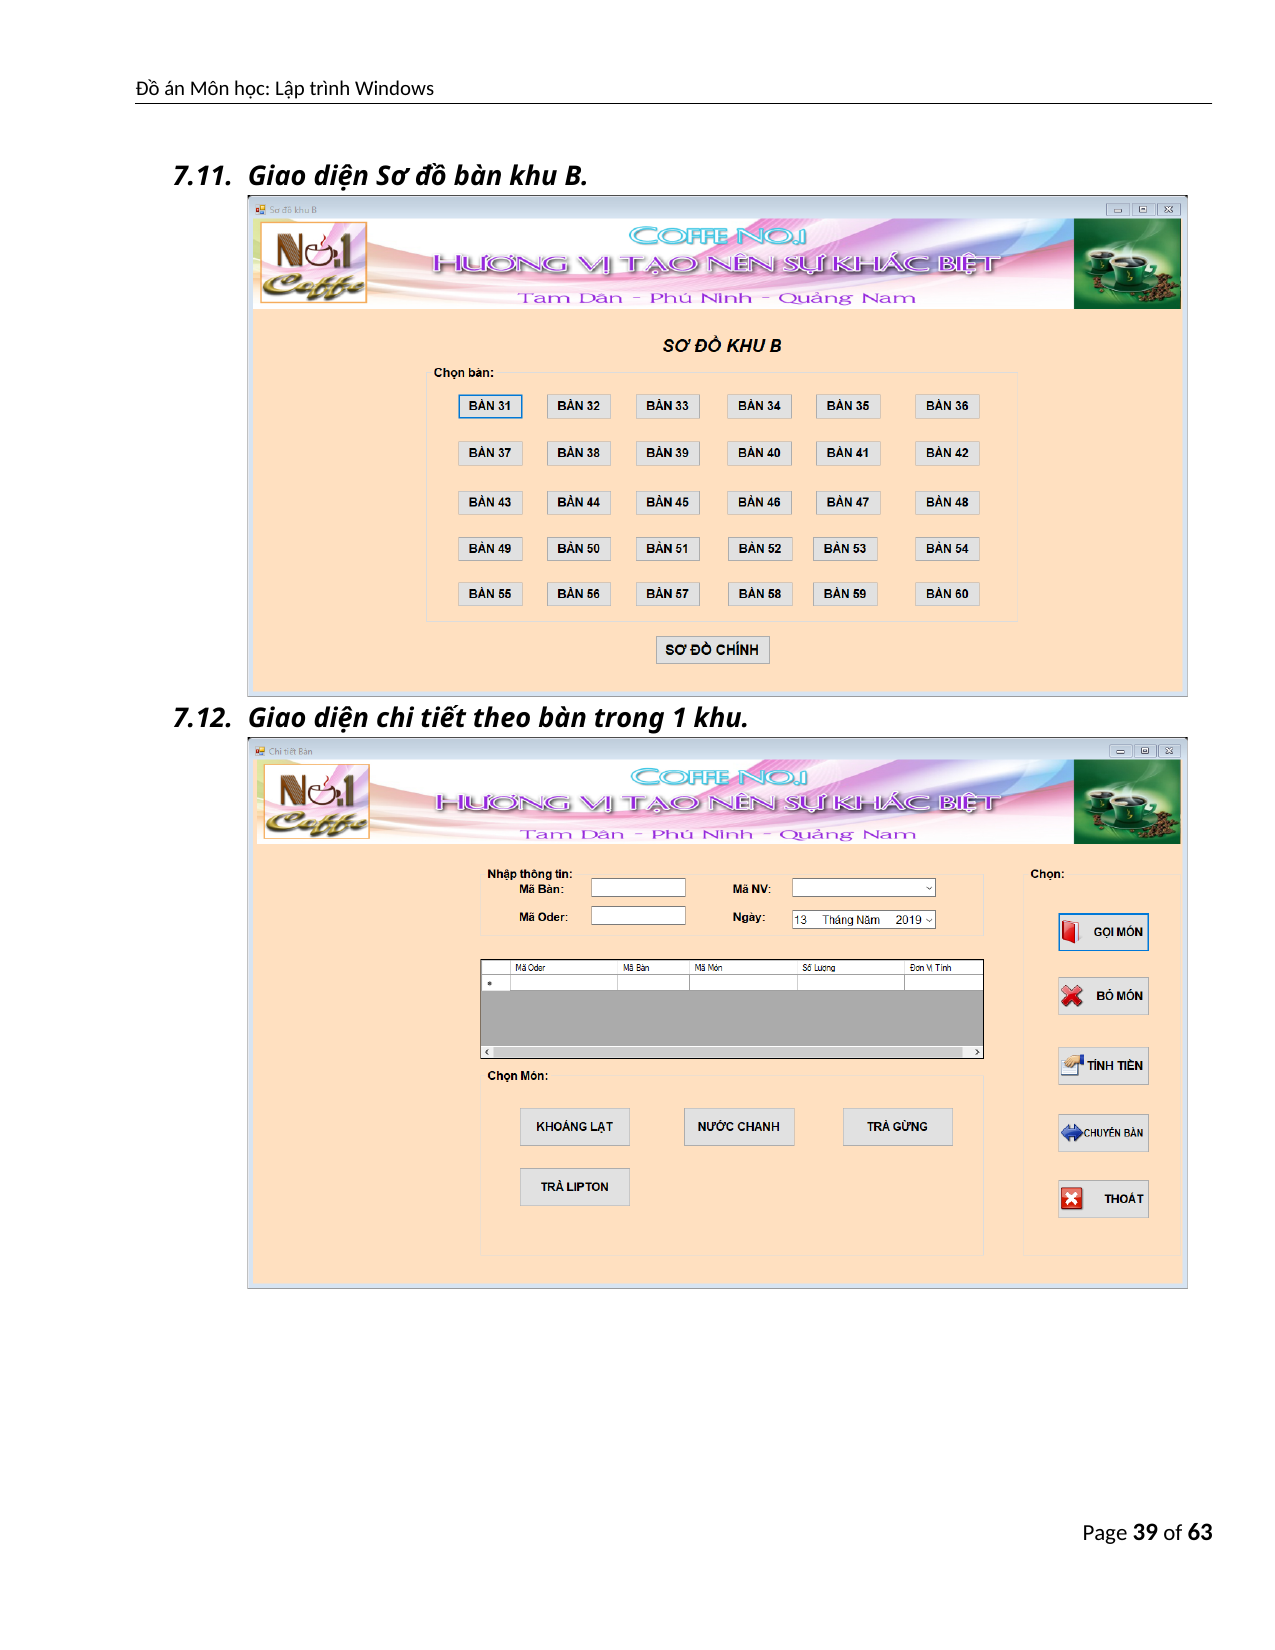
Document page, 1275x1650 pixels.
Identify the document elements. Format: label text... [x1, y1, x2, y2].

list Giao diện Sơ đồ bàn khu B. [173, 156, 1212, 697]
list Giao diện chi tiết theo bàn trong 1 khu. [173, 699, 1212, 1289]
